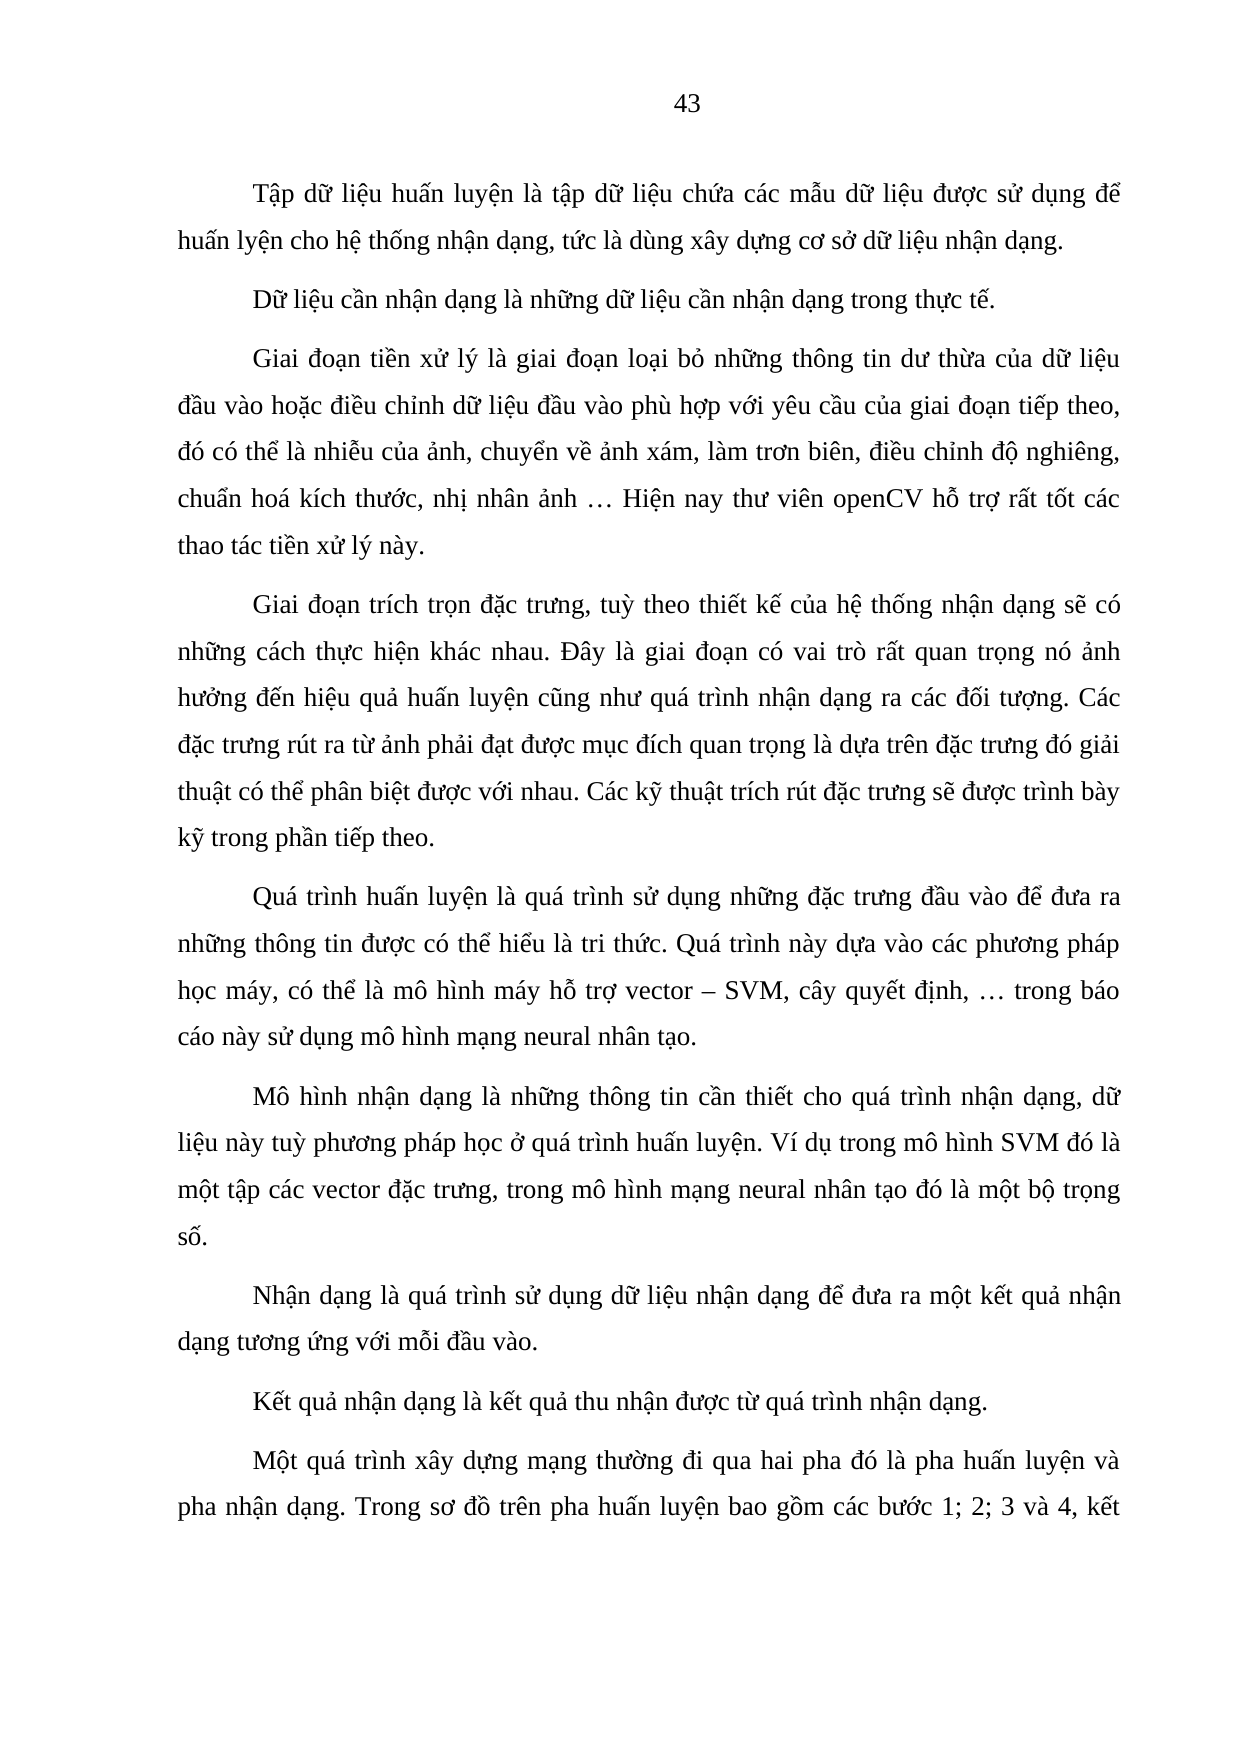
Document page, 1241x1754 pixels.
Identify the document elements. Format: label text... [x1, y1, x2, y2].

text Giai đoạn trích trọn đặc trưng, tuỳ theo thiết kế của hệ thống nhận dạng sẽ có những cách thực hiện khác nhau. Đây là giai đoạn có vai trò rất quan trọng nó ảnh hưởng đến hiệu quả huấn luyện cũng như quá trình nhận dạng ra các đối tượng. Các đặc trưng rút ra từ ảnh phải đạt được mục đích quan trọng là dựa trên đặc trưng đó giải thuật có thể phân biệt được với nhau. Các kỹ thuật trích rút đặc trưng sẽ được trình bày kỹ trong phần tiếp theo. [177, 588, 1122, 852]
text Kết quả nhận dạng là kết quả thu nhận được từ quá trình nhận dạng. [177, 1385, 1122, 1416]
text Dữ liệu cần nhận dạng là những dữ liệu cần nhận dạng trong thực tế. [177, 283, 1122, 314]
text Giai đoạn tiền xử lý là giai đoạn loại bỏ những thông tin dư thừa của dữ liệu đầu vào hoặc điều chỉnh dữ liệu đầu vào phù hợp với yêu cầu của giai đoạn tiếp theo, đó có thể là nhiễu của ảnh, chuyển về ảnh xám, làm trơn biên, điều chỉnh độ nghiêng, chuẩn hoá kích thước, nhị nhân ảnh … Hiện nay thư viên openCV hỗ trợ rất tốt các thao tác tiền xử lý này. [177, 342, 1122, 560]
text Nhận dạng là quá trình sử dụng dữ liệu nhận dạng để đưa ra một kết quả nhận dạng tương ứng với mỗi đầu vào. [177, 1279, 1122, 1357]
text Tập dữ liệu huấn luyện là tập dữ liệu chứa các mẫu dữ liệu được sử dụng để huấn lyện cho hệ thống nhận dạng, tức là dùng xây dựng cơ sở dữ liệu nhận dạng. [177, 177, 1122, 255]
text Mô hình nhận dạng là những thông tin cần thiết cho quá trình nhận dạng, dữ liệu này tuỳ phương pháp học ở quá trình huấn luyện. Ví dụ trong mô hình SVM đó là một tập các vector đặc trưng, trong mô hình mạng neural nhân tạo đó là một bộ trọng số. [177, 1080, 1122, 1251]
text Quá trình huấn luyện là quá trình sử dụng những đặc trưng đầu vào để đưa ra những thông tin được có thể hiểu là tri thức. Quá trình này dựa vào các phương pháp học máy, có thể là mô hình máy hỗ trợ vector – SVM, cây quyết định, … trong báo cáo này sử dụng mô hình mạng neural nhân tạo. [177, 881, 1122, 1052]
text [177, 1444, 1122, 1522]
